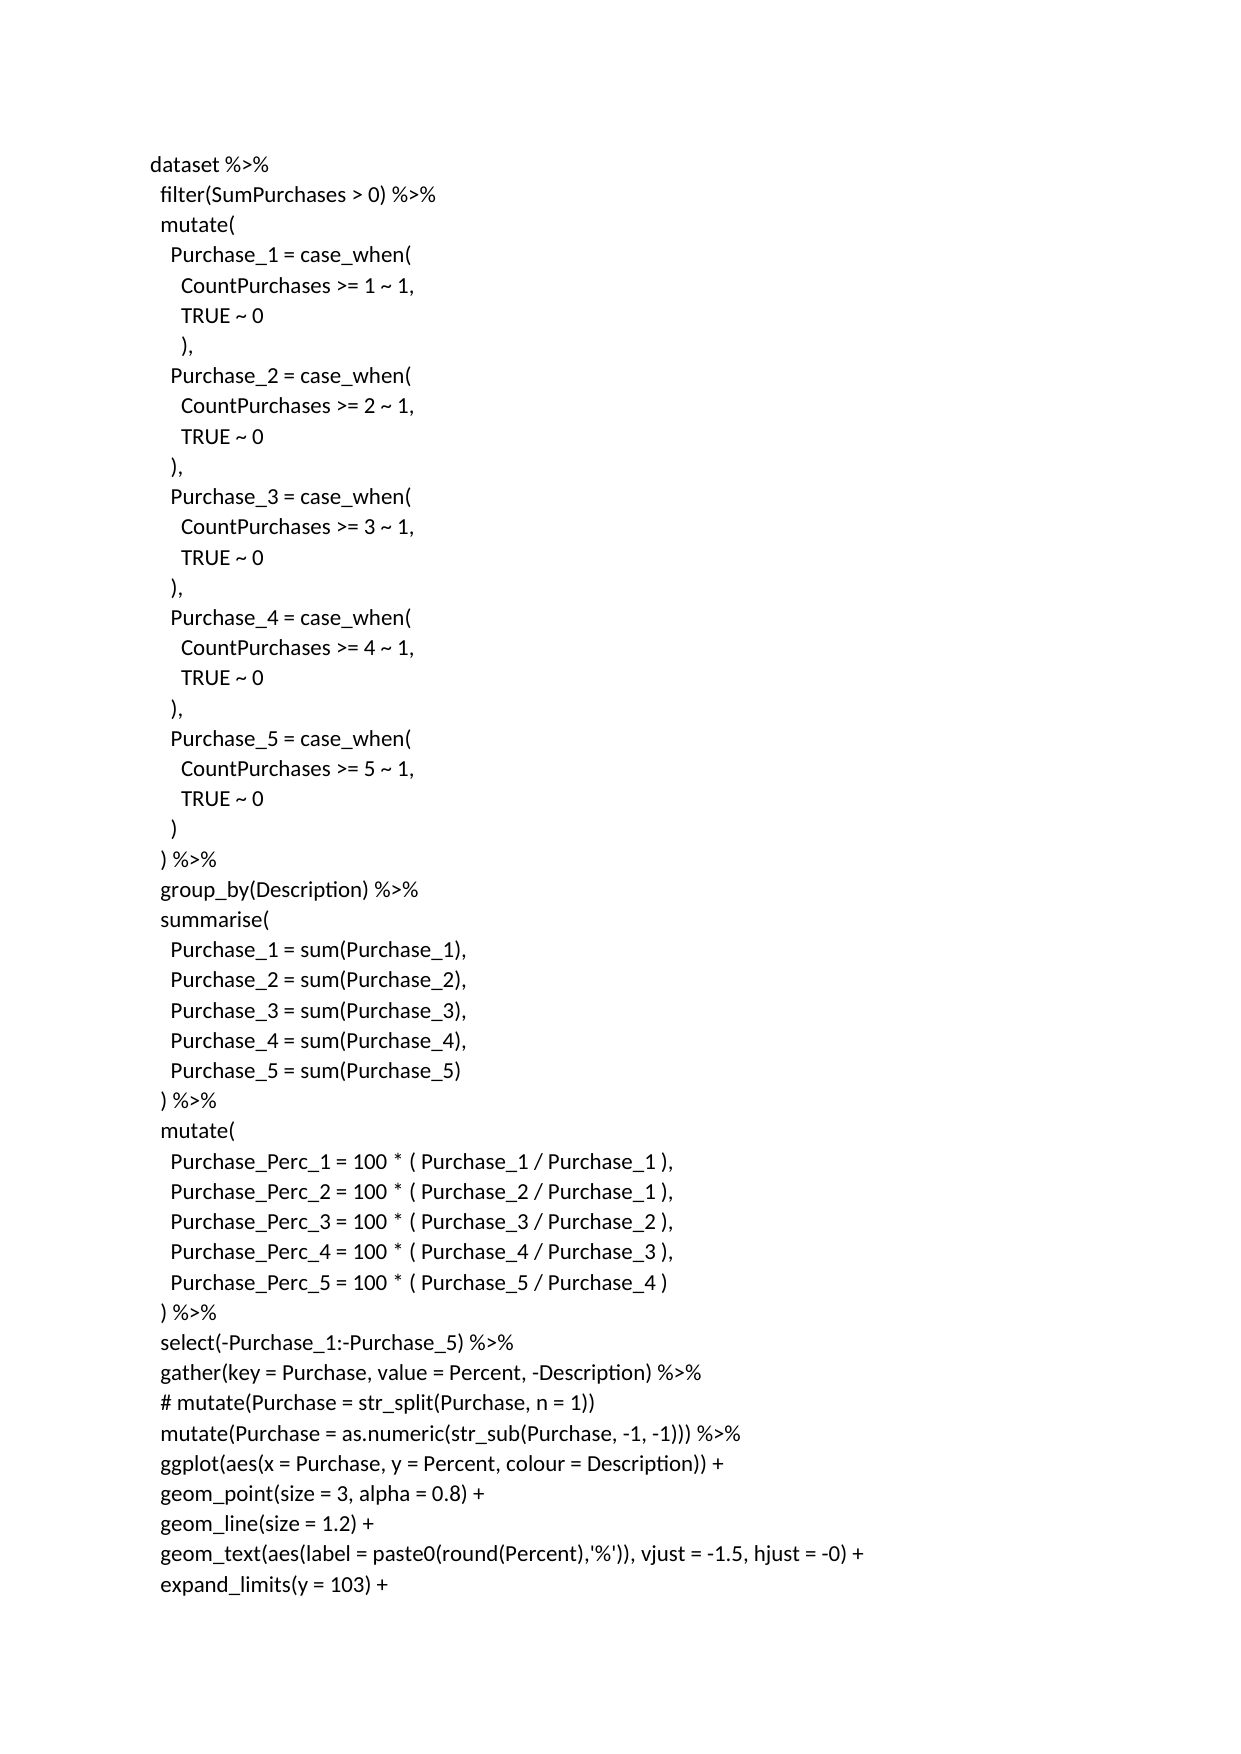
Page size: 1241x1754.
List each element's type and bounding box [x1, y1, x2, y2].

text [150, 150, 1090, 1598]
